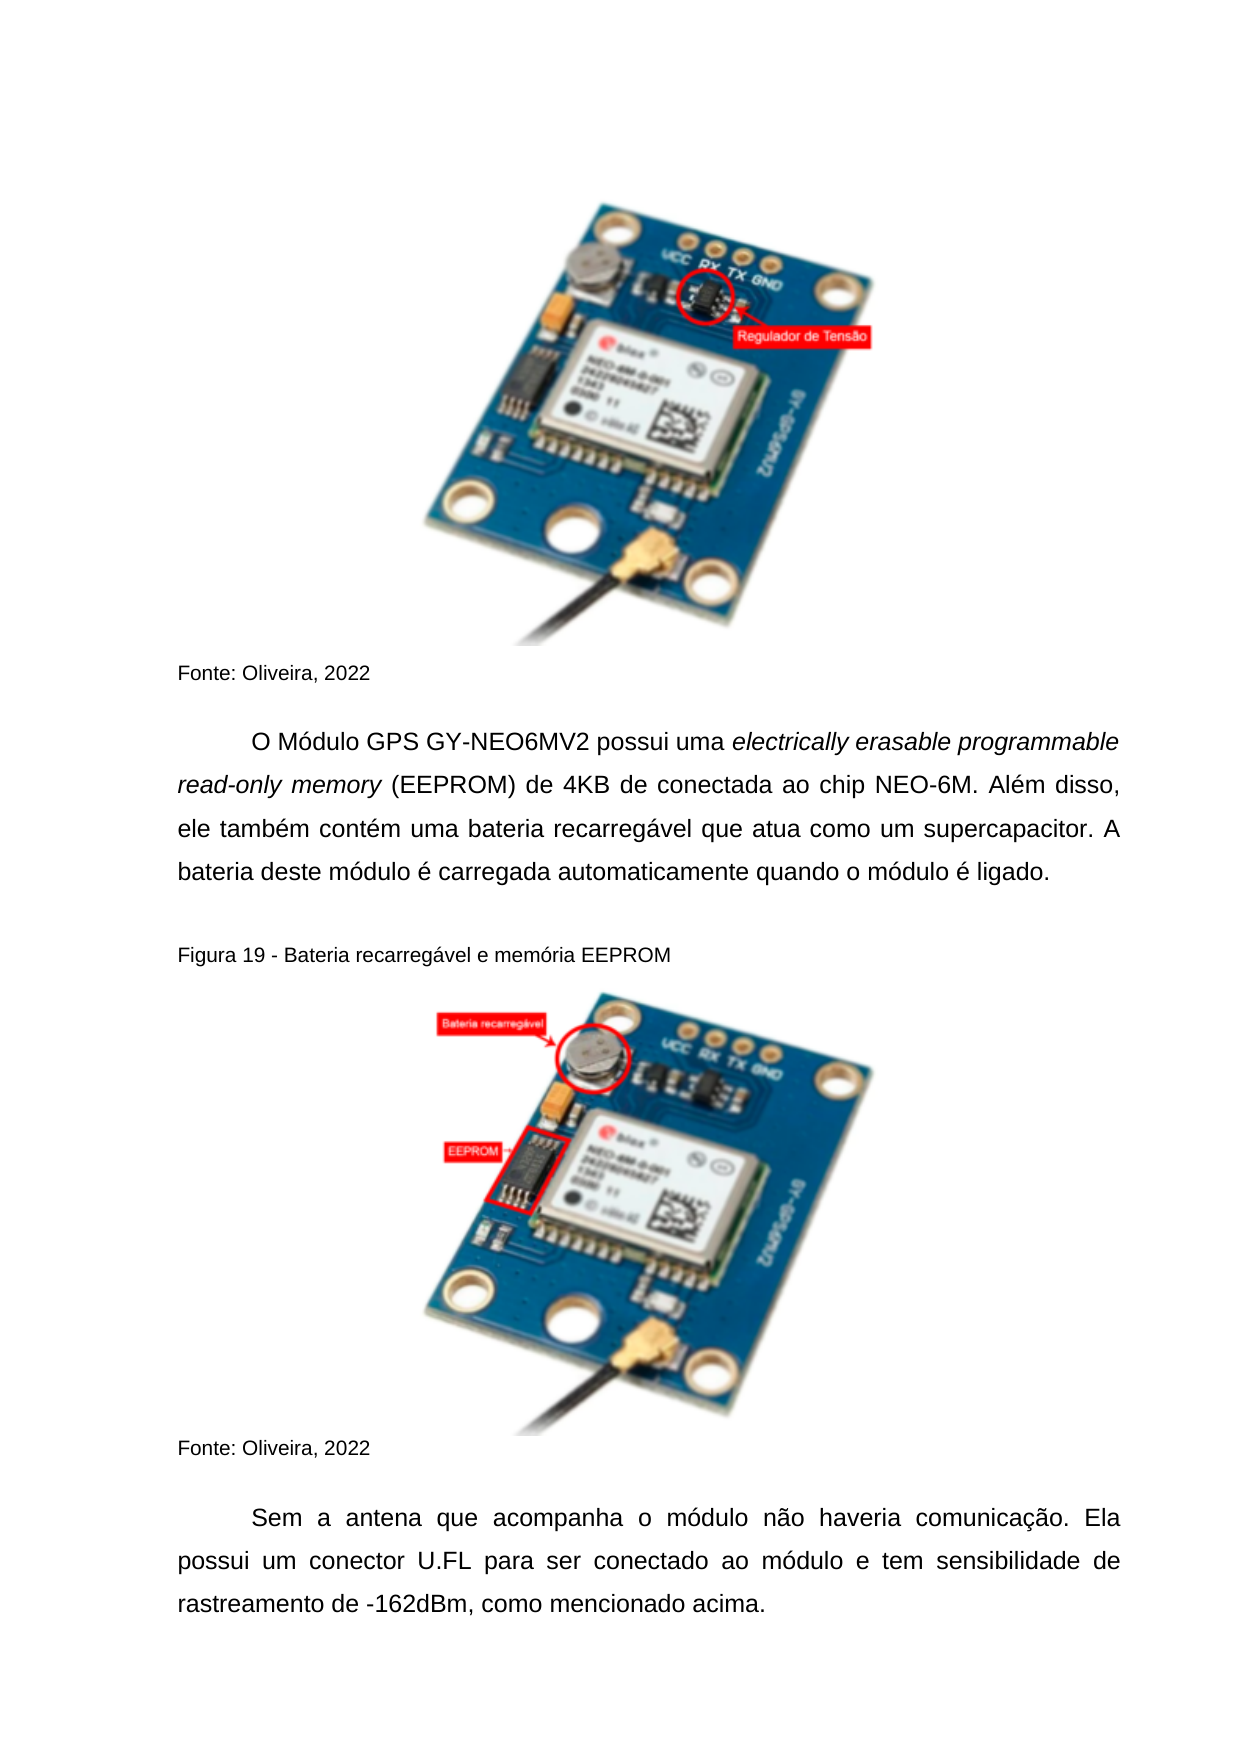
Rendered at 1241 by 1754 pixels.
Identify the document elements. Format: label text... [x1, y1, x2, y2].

text O Módulo GPS GY-NEO6MV2 possui uma electrically erasable programmable read-only memory (EEPROM) de 4KB de conectada ao chip NEO-6M. Além disso, ele também contém uma bateria recarregável que atua como um supercapacitor. A bateria deste módulo é carregada automaticamente quando o módulo é ligado. [177, 727, 1122, 886]
text Sem a antena que acompanha o módulo não haveria comunicação. Ela possui um conector U.FL para ser conectado ao módulo e tem sensibilidade de rastreamento de -162dBm, como mencionado acima. [177, 1503, 1122, 1618]
picture [415, 177, 884, 646]
picture [415, 967, 884, 1436]
text Fonte: Oliveira, 2022 [177, 1436, 1122, 1460]
text Fonte: Oliveira, 2022 [177, 660, 1122, 684]
text Figura 19 - Bateria recarregável e memória EEPROM [177, 943, 1122, 967]
